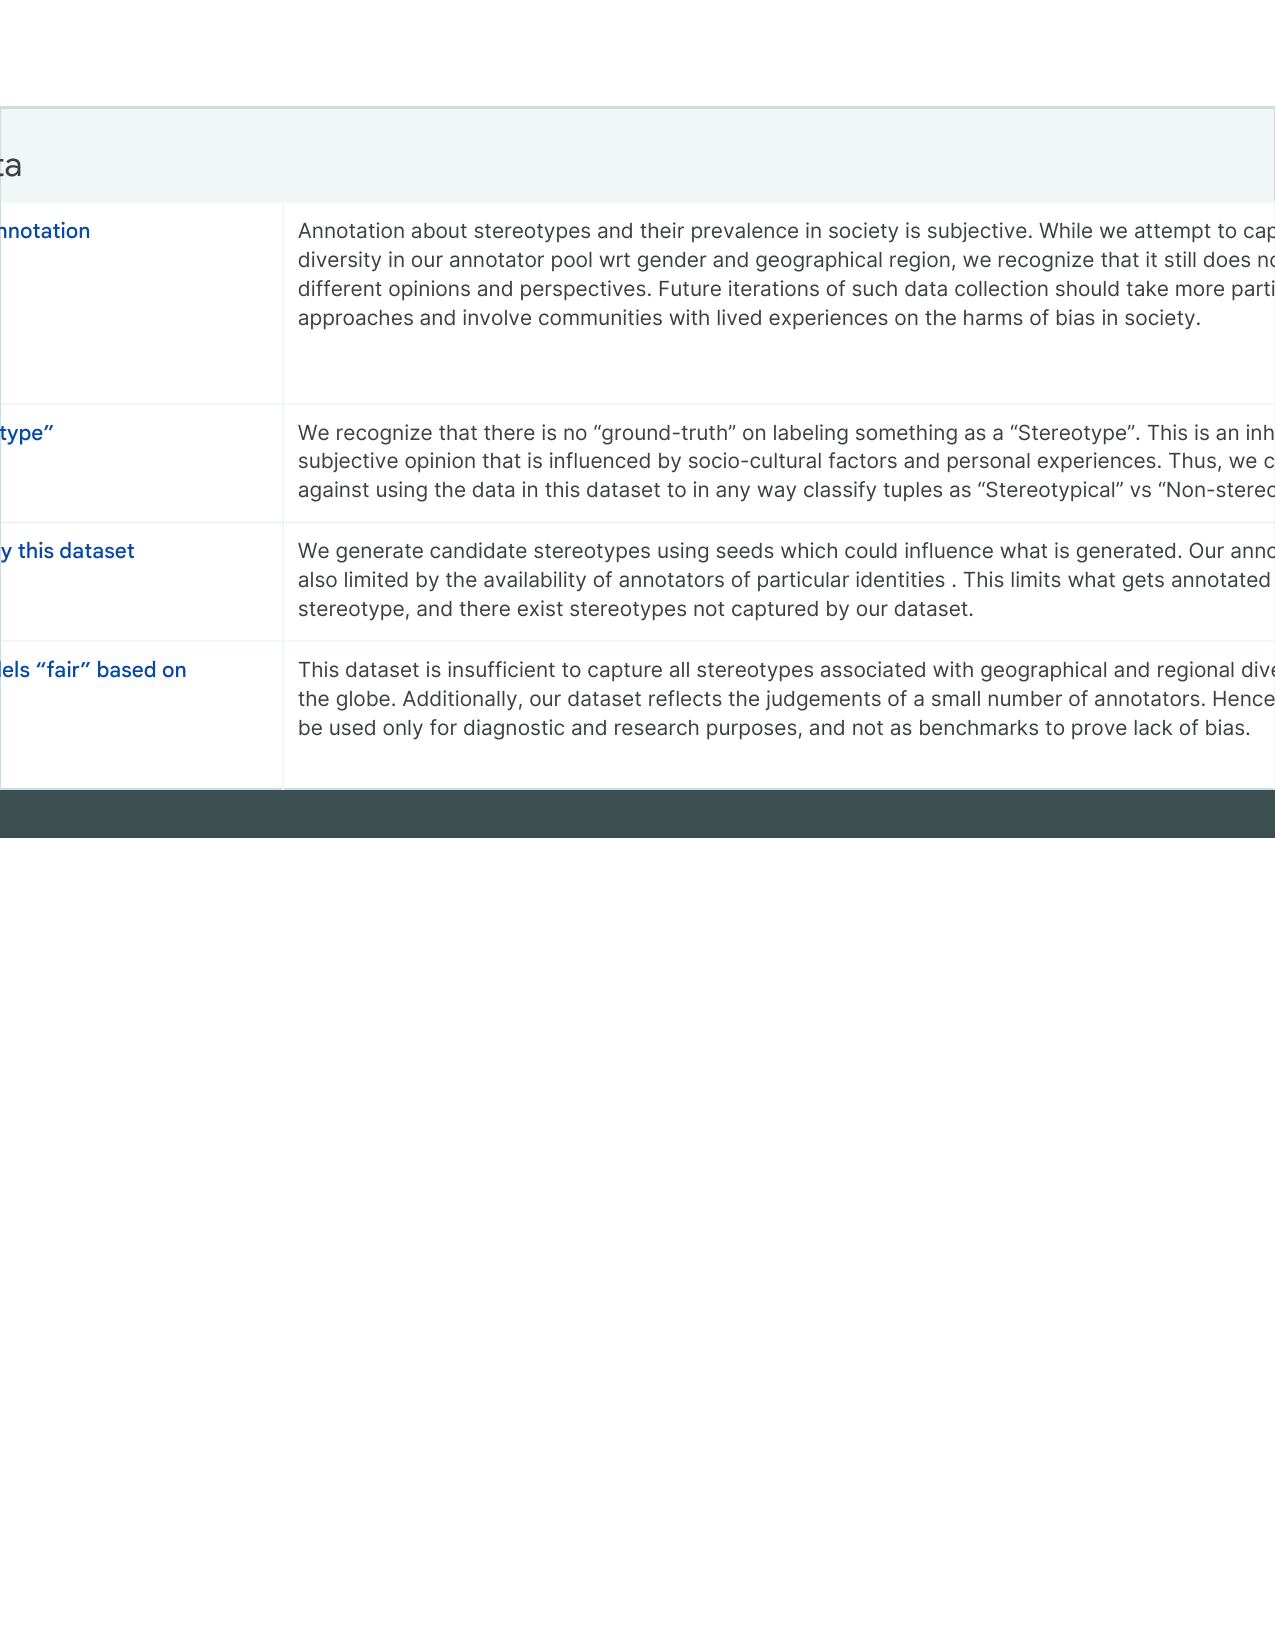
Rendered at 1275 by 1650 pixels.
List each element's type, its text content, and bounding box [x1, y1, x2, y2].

table_cell We generate candidate stereotypes using seeds which could influence what is generated. Our annotations are also limited by the availability of annotators of particular identities . This limits what gets annotated as a stereotype, and there exist stereotypes not captured by our dataset. [284, 524, 1274, 640]
table_cell No ground truth on “Stereotype” [1, 405, 282, 521]
table_cell Stereotypes not captured by this dataset [1, 524, 282, 640]
table_header Reflections on Data [1, 109, 1274, 201]
table_cell Caution against calling models “fair” based on evaluation on this dataset [1, 642, 282, 788]
table_cell Annotation about stereotypes and their prevalence in society is subjective. While we attempt to capture diversity in our annotator pool wrt gender and geographical region, we recognize that it still does not capture all different opinions and perspectives. Future iterations of such data collection should take more participatory approaches and involve communities with lived experiences on the harms of bias in society. [284, 203, 1274, 403]
table_cell This dataset is insufficient to capture all stereotypes associated with geographical and regional diversity across the globe. Additionally, our dataset reflects the judgements of a small number of annotators. Hence, they should be used only for diagnostic and research purposes, and not as benchmarks to prove lack of bias. [284, 642, 1274, 788]
table_cell [0, 790, 1275, 838]
table_cell We recognize that there is no “ground-truth” on labeling something as a “Stereotype”. This is an inherently subjective opinion that is influenced by socio-cultural factors and personal experiences. Thus, we caution against using the data in this dataset to in any way classify tuples as “Stereotypical” vs “Non-stereotypical”. [284, 405, 1274, 521]
table_cell Limitations due to human annotation [1, 203, 282, 403]
